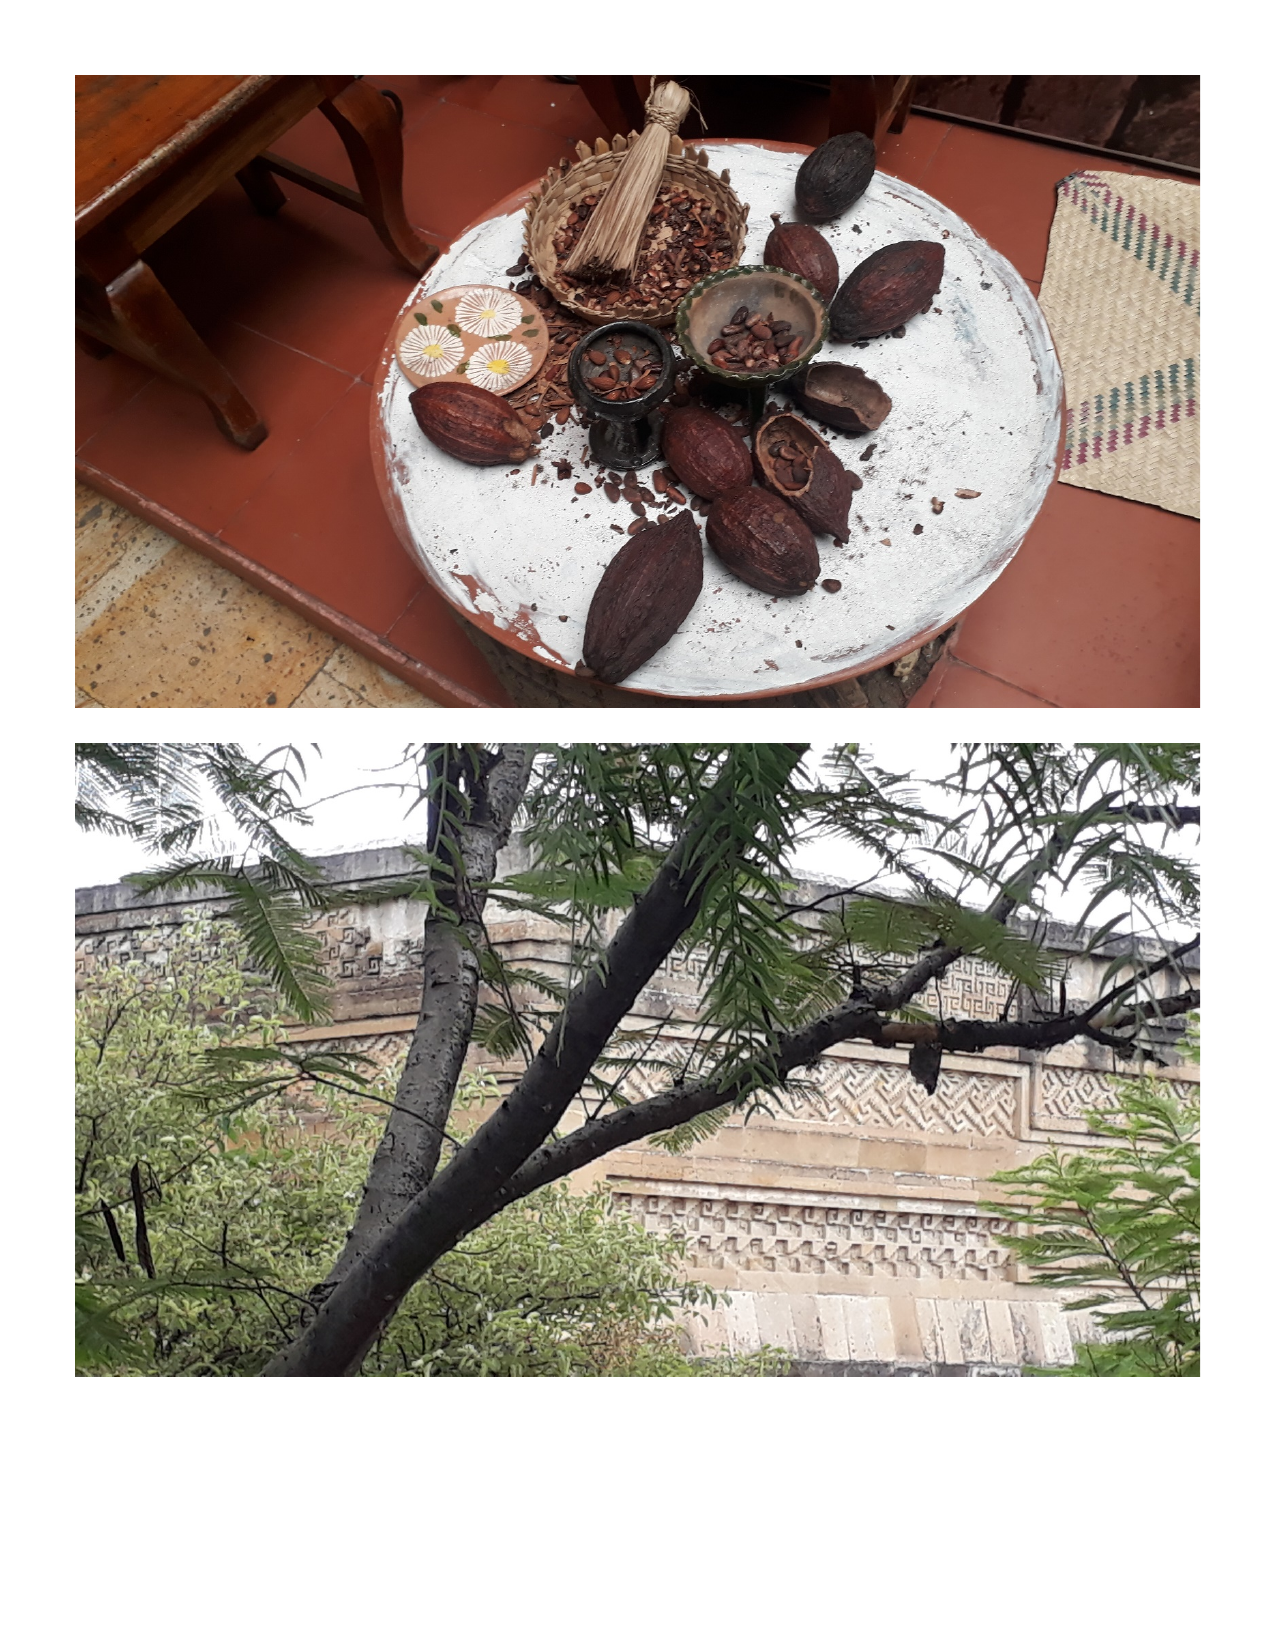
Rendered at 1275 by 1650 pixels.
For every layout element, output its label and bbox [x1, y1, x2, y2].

picture [75, 75, 1200, 708]
picture [75, 743, 1200, 1377]
